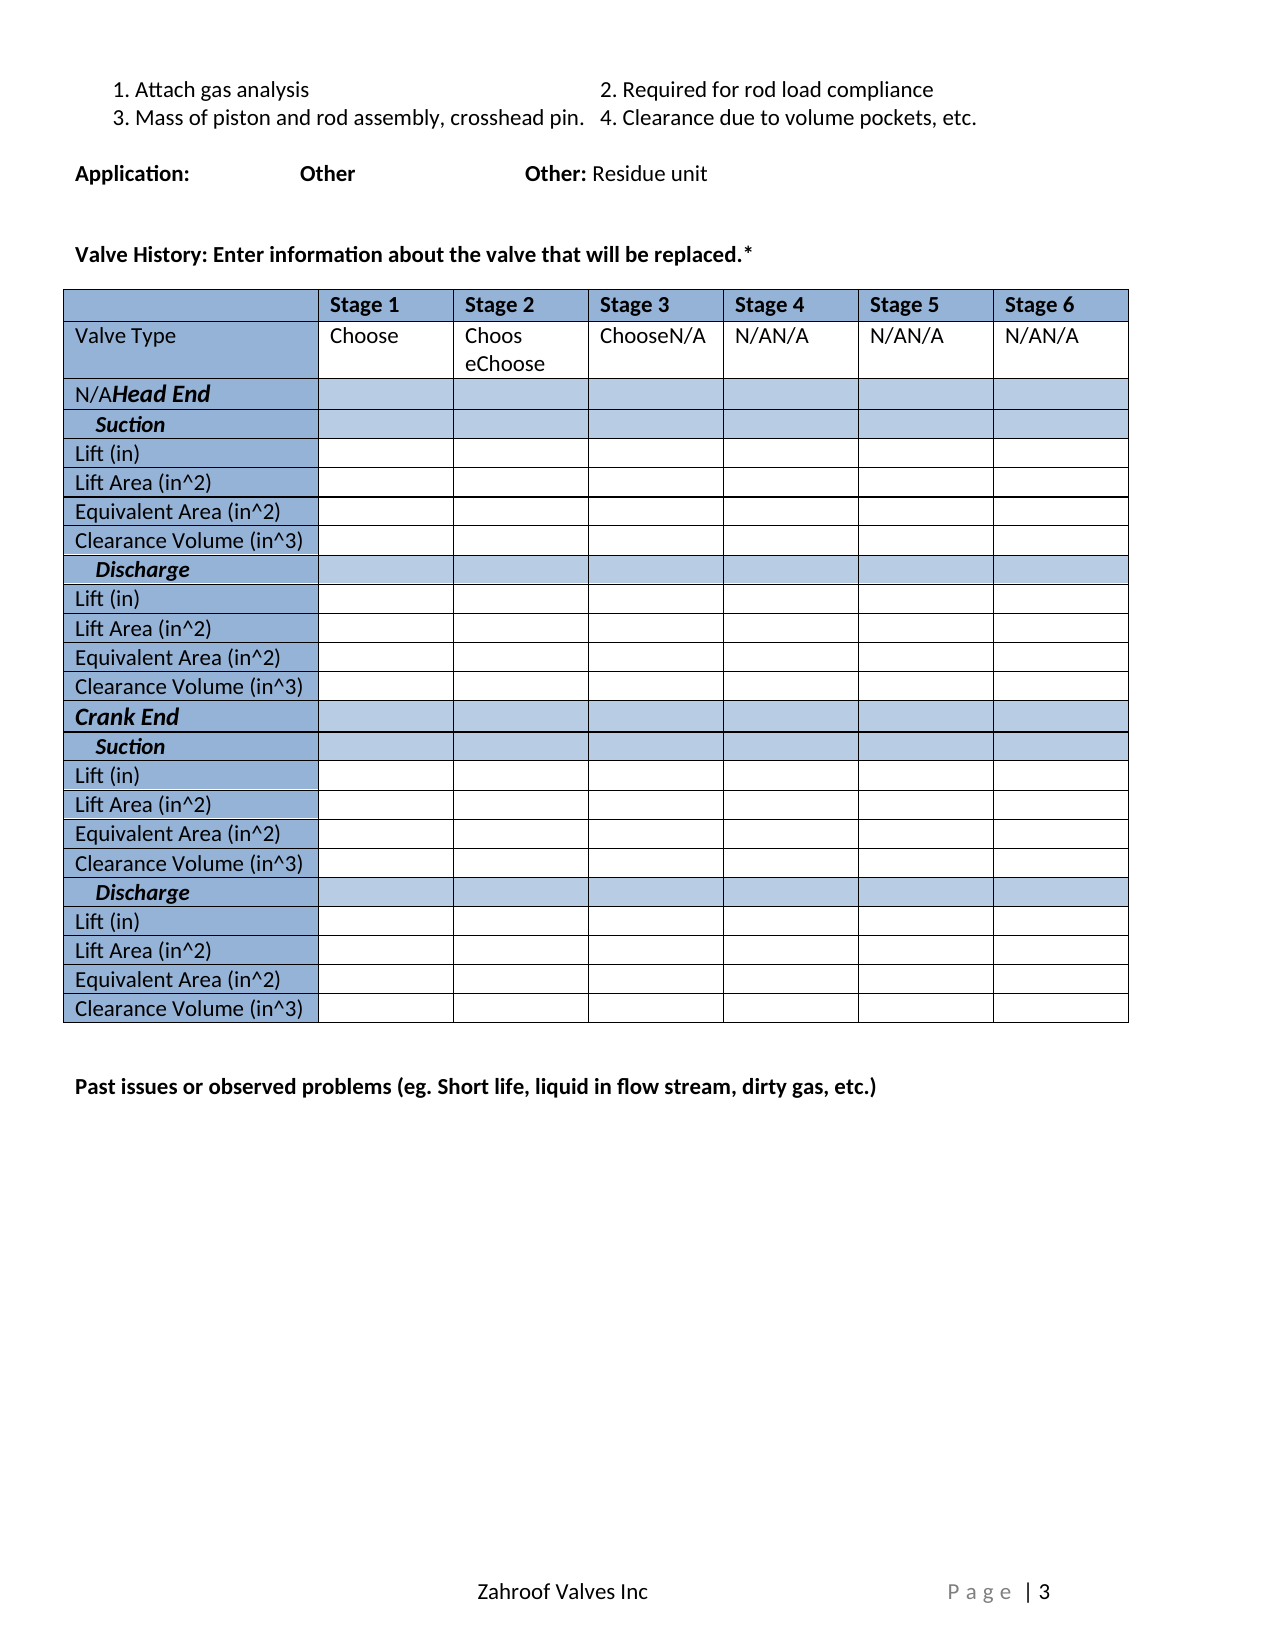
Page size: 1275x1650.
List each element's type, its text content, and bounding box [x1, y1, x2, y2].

table_cell Lift Area (in^2) [64, 614, 318, 642]
table_cell Suction [64, 410, 318, 438]
text Application: Other: [75, 159, 1200, 187]
table_cell [859, 410, 993, 438]
table_cell Crank End [64, 701, 318, 731]
table_cell Discharge [64, 878, 318, 906]
table_cell [994, 733, 1128, 760]
table_cell Clearance Volume (in^3) [64, 672, 318, 700]
table_cell Discharge [64, 556, 318, 583]
table_cell [319, 410, 453, 438]
table_cell Clearance Volume (in^3) [64, 994, 318, 1022]
table_header Stage 6 [994, 290, 1128, 321]
table_header Stage 4 [724, 290, 858, 321]
table_cell [454, 410, 588, 438]
table_cell [589, 379, 723, 409]
table_cell [589, 701, 723, 731]
table_cell [454, 379, 588, 409]
table_cell [994, 379, 1128, 409]
table_header Stage 5 [859, 290, 993, 321]
table_cell [994, 410, 1128, 438]
table_cell Lift Area (in^2) [64, 791, 318, 818]
table_cell [724, 410, 858, 438]
table_cell [454, 556, 588, 583]
table_cell [859, 379, 993, 409]
table_cell [319, 379, 453, 409]
text 1. Attach gas analysis 2. Required for rod load compliance [112, 75, 1200, 103]
table_cell [589, 556, 723, 583]
table_cell [859, 556, 993, 583]
table_header [64, 290, 318, 321]
table_cell Lift (in) [64, 907, 318, 935]
table_cell [994, 556, 1128, 583]
table_cell [454, 733, 588, 760]
table_header Stage 3 [589, 290, 723, 321]
table_cell [454, 878, 588, 906]
table_cell [724, 878, 858, 906]
table_cell Suction [64, 733, 318, 760]
table_cell [589, 733, 723, 760]
table_cell [724, 701, 858, 731]
table_cell [454, 701, 588, 731]
table_cell Lift Area (in^2) [64, 936, 318, 964]
table_cell [319, 878, 453, 906]
table_cell [859, 701, 993, 731]
table_cell Lift (in) [64, 585, 318, 613]
text 3. Mass of piston and rod assembly, crosshead pin. 4. Clearance due to volume pockets, etc. [112, 103, 1200, 131]
table_cell [319, 733, 453, 760]
table_cell Clearance Volume (in^3) [64, 526, 318, 554]
text Past issues or observed problems (eg. Short life, liquid in flow stream, dirty gas, etc.) [75, 1072, 1200, 1100]
text Valve History: Enter information about the valve that will be replaced.* [75, 240, 1200, 268]
table_cell [319, 556, 453, 583]
table_cell [724, 733, 858, 760]
table_cell [859, 733, 993, 760]
table_cell Equivalent Area (in^2) [64, 498, 318, 525]
table_cell Valve Type [64, 322, 318, 378]
table_cell [589, 878, 723, 906]
table_cell [724, 556, 858, 583]
table_cell [994, 701, 1128, 731]
table_cell [994, 878, 1128, 906]
table_cell Lift (in) [64, 761, 318, 789]
table_cell Clearance Volume (in^3) [64, 849, 318, 877]
table_cell [859, 878, 993, 906]
table_cell [319, 701, 453, 731]
table_cell Equivalent Area (in^2) [64, 965, 318, 993]
table_cell Equivalent Area (in^2) [64, 820, 318, 848]
table_header Stage 1 [319, 290, 453, 321]
table_cell Head End [64, 379, 318, 409]
table_cell Lift Area (in^2) [64, 468, 318, 496]
table_cell Lift (in) [64, 439, 318, 467]
table_header Stage 2 [454, 290, 588, 321]
table_cell [724, 379, 858, 409]
table_cell Equivalent Area (in^2) [64, 643, 318, 671]
table_cell [589, 410, 723, 438]
